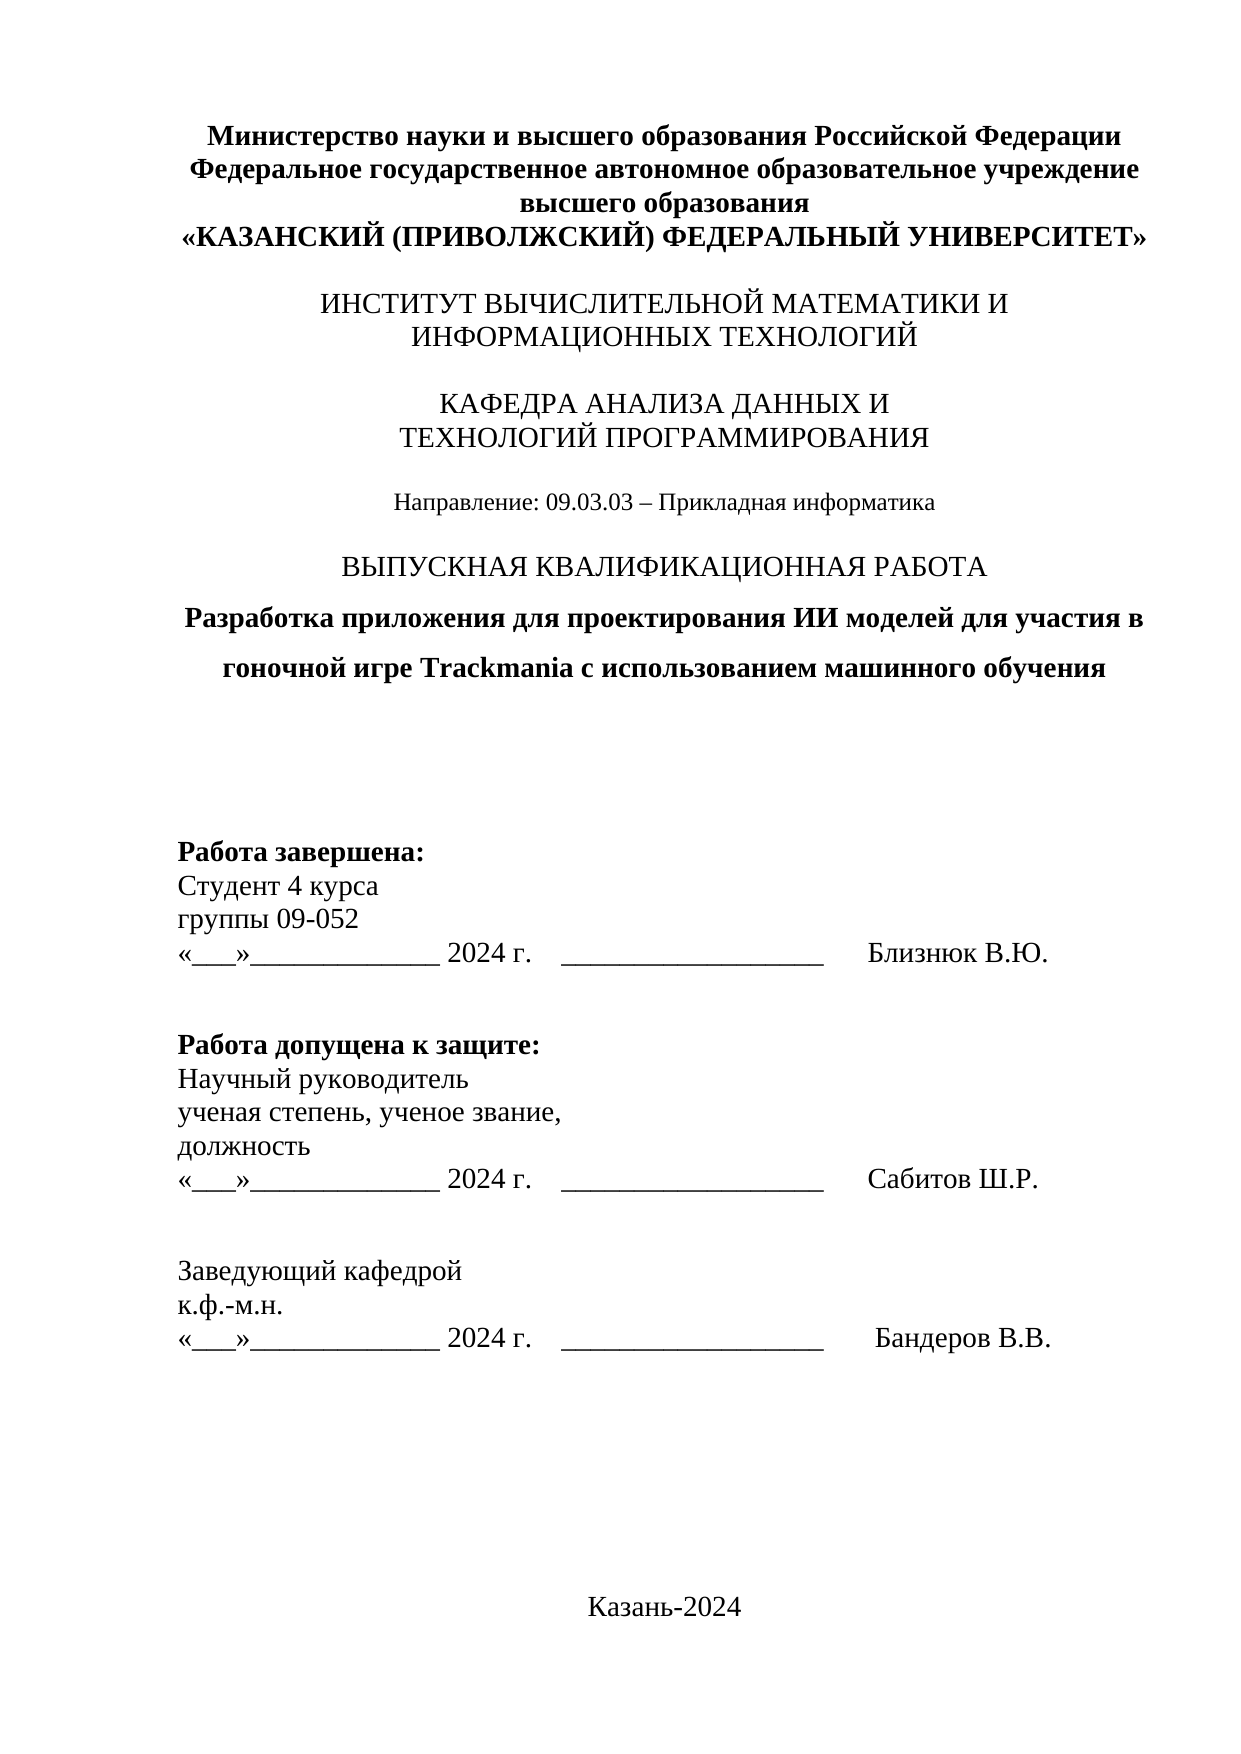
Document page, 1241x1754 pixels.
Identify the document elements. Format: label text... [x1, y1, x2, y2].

text Министерство науки и высшего образования Российской Федерации [177, 118, 1152, 152]
text «КАЗАНСКИЙ (ПРИВОЛЖСКИЙ) ФЕДЕРАЛЬНЫЙ УНИВЕРСИТЕТ» [177, 219, 1152, 252]
text ВЫПУСКНАЯ КВАЛИФИКАЦИОННАЯ РАБОТА [177, 549, 1152, 583]
text ТЕХНОЛОГИЙ ПРОГРАММИРОВАНИЯ [177, 420, 1152, 453]
text КАФЕДРА АНАЛИЗА ДАННЫХ И [177, 386, 1152, 420]
text группы 09-052 [177, 902, 1152, 935]
text «___»_____________ 2024 г. __________________ Близнюк В.Ю. [177, 935, 1152, 969]
text ученая степень, ученое звание, [177, 1094, 1152, 1128]
text Направление: 09.03.03 – Прикладная информатика [177, 487, 1152, 516]
text Работа допущена к защите: [177, 1027, 1152, 1061]
text к.ф.-м.н. [177, 1287, 1152, 1321]
text должность [177, 1128, 1152, 1161]
text высшего образования [177, 185, 1152, 219]
text Разработка приложения для проектирования ИИ моделей для участия в гоночной игре Trackmania с использованием машинного обучения [177, 600, 1152, 683]
text Работа завершена: [177, 834, 1152, 868]
text Федеральное государственное автономное образовательное учреждение [177, 152, 1152, 185]
text Заведующий кафедрой [177, 1253, 1152, 1287]
text Казань-2024 [177, 1589, 1152, 1622]
text «___»_____________ 2024 г. __________________ Сабитов Ш.Р. [177, 1161, 1152, 1195]
text Студент 4 курса [177, 868, 1152, 902]
text ИНФОРМАЦИОННЫХ ТЕХНОЛОГИЙ [177, 319, 1152, 353]
text Научный руководитель [177, 1061, 1152, 1094]
text ИНСТИТУТ ВЫЧИСЛИТЕЛЬНОЙ МАТЕМАТИКИ И [177, 286, 1152, 319]
text «___»_____________ 2024 г. __________________ Бандеров В.В. [177, 1321, 1152, 1354]
